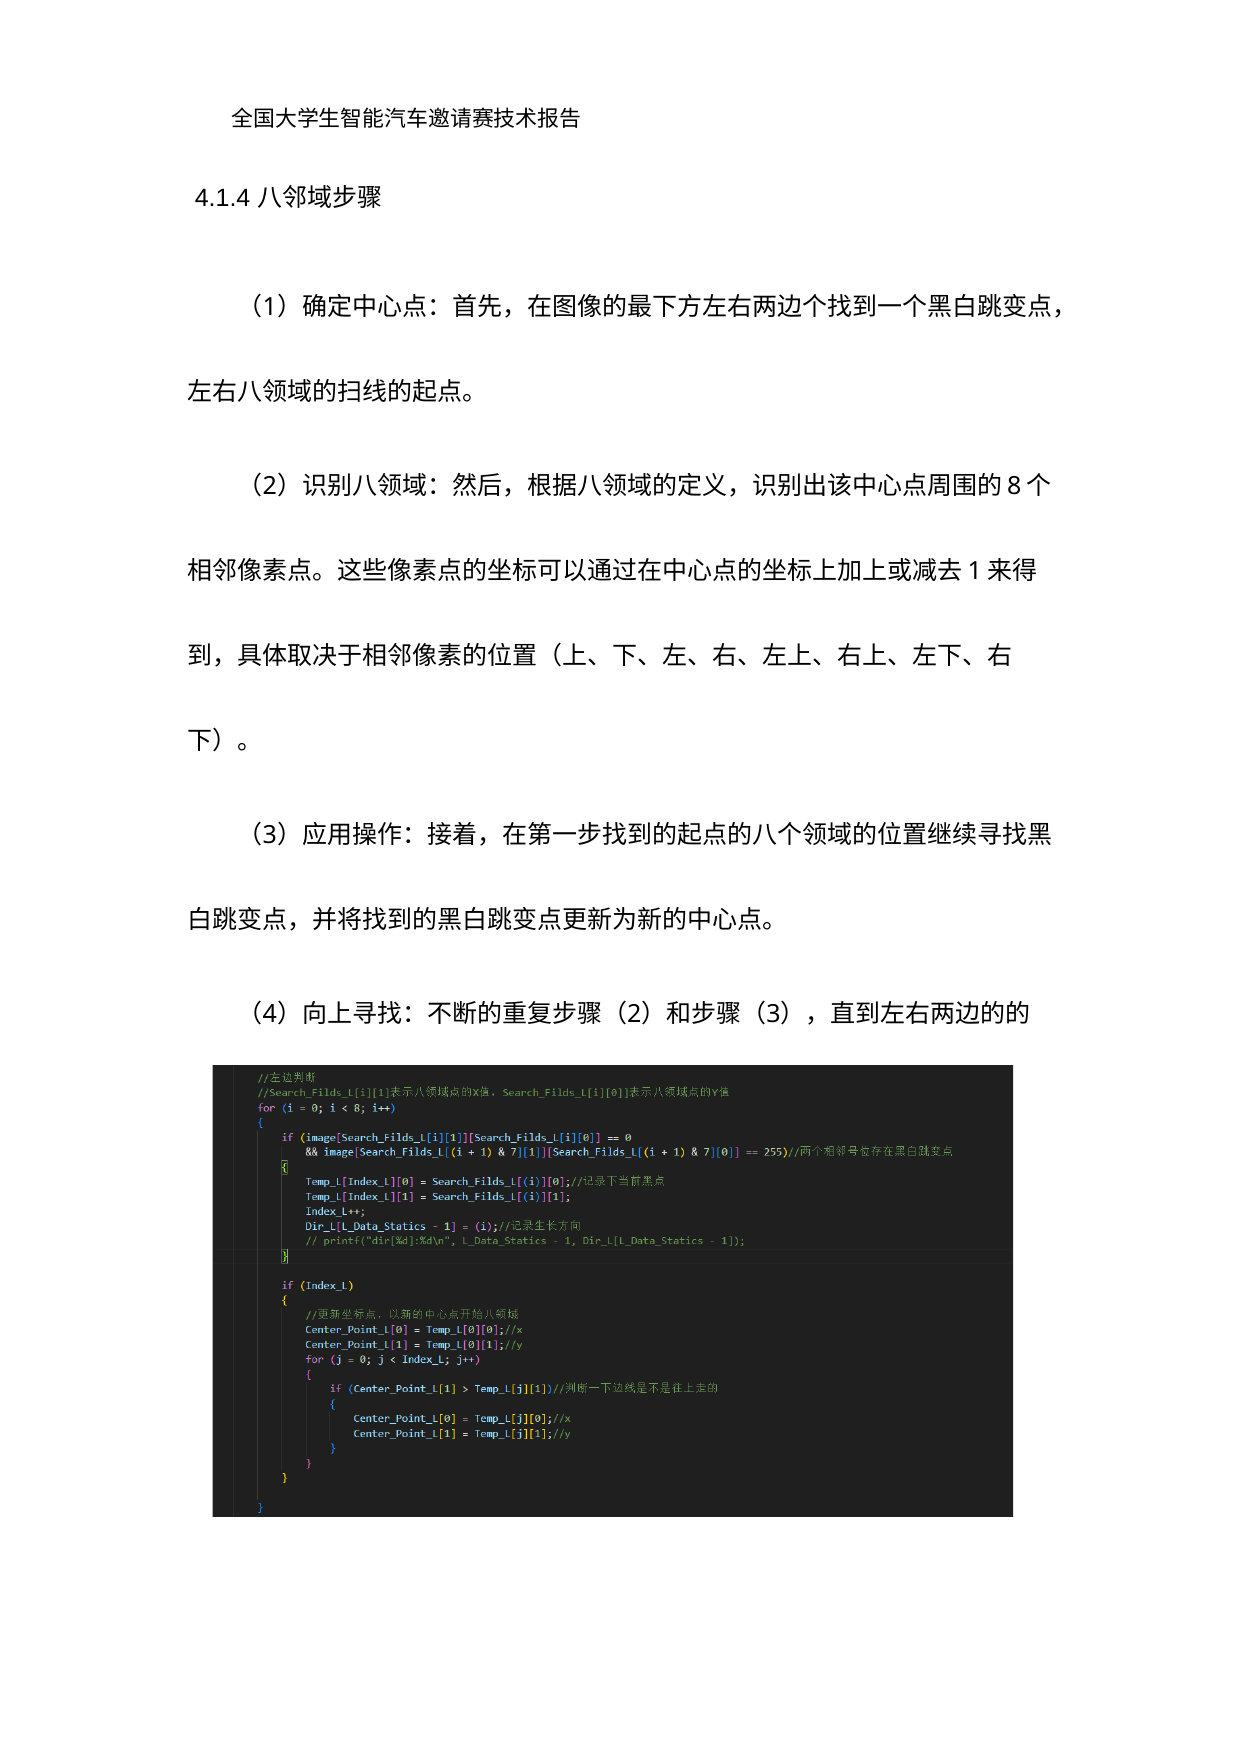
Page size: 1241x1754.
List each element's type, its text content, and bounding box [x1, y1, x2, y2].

subtitle 4.1.4 八邻域步骤 [187, 162, 1053, 230]
text （1）确定中心点：首先，在图像的最下方左右两边个找到一个黑白跳变点，左右八领域的扫线的起点。 [187, 271, 1053, 424]
text （4）向上寻找：不断的重复步骤（2）和步骤（3），直到左右两边的的中心点重合，认为是完成一次八领域扫线。 [187, 977, 1053, 1045]
text （2）识别八领域：然后，根据八领域的定义，识别出该中心点周围的8个相邻像素点。这些像素点的坐标可以通过在中心点的坐标上加上或减去1来得到，具体取决于相邻像素的位置（上、下、左、右、左上、右上、左下、右下）。 [187, 450, 1053, 772]
picture [212, 1065, 1014, 1517]
text （3）应用操作：接着，在第一步找到的起点的八个领域的位置继续寻找黑白跳变点，并将找到的黑白跳变点更新为新的中心点。 [187, 798, 1053, 951]
